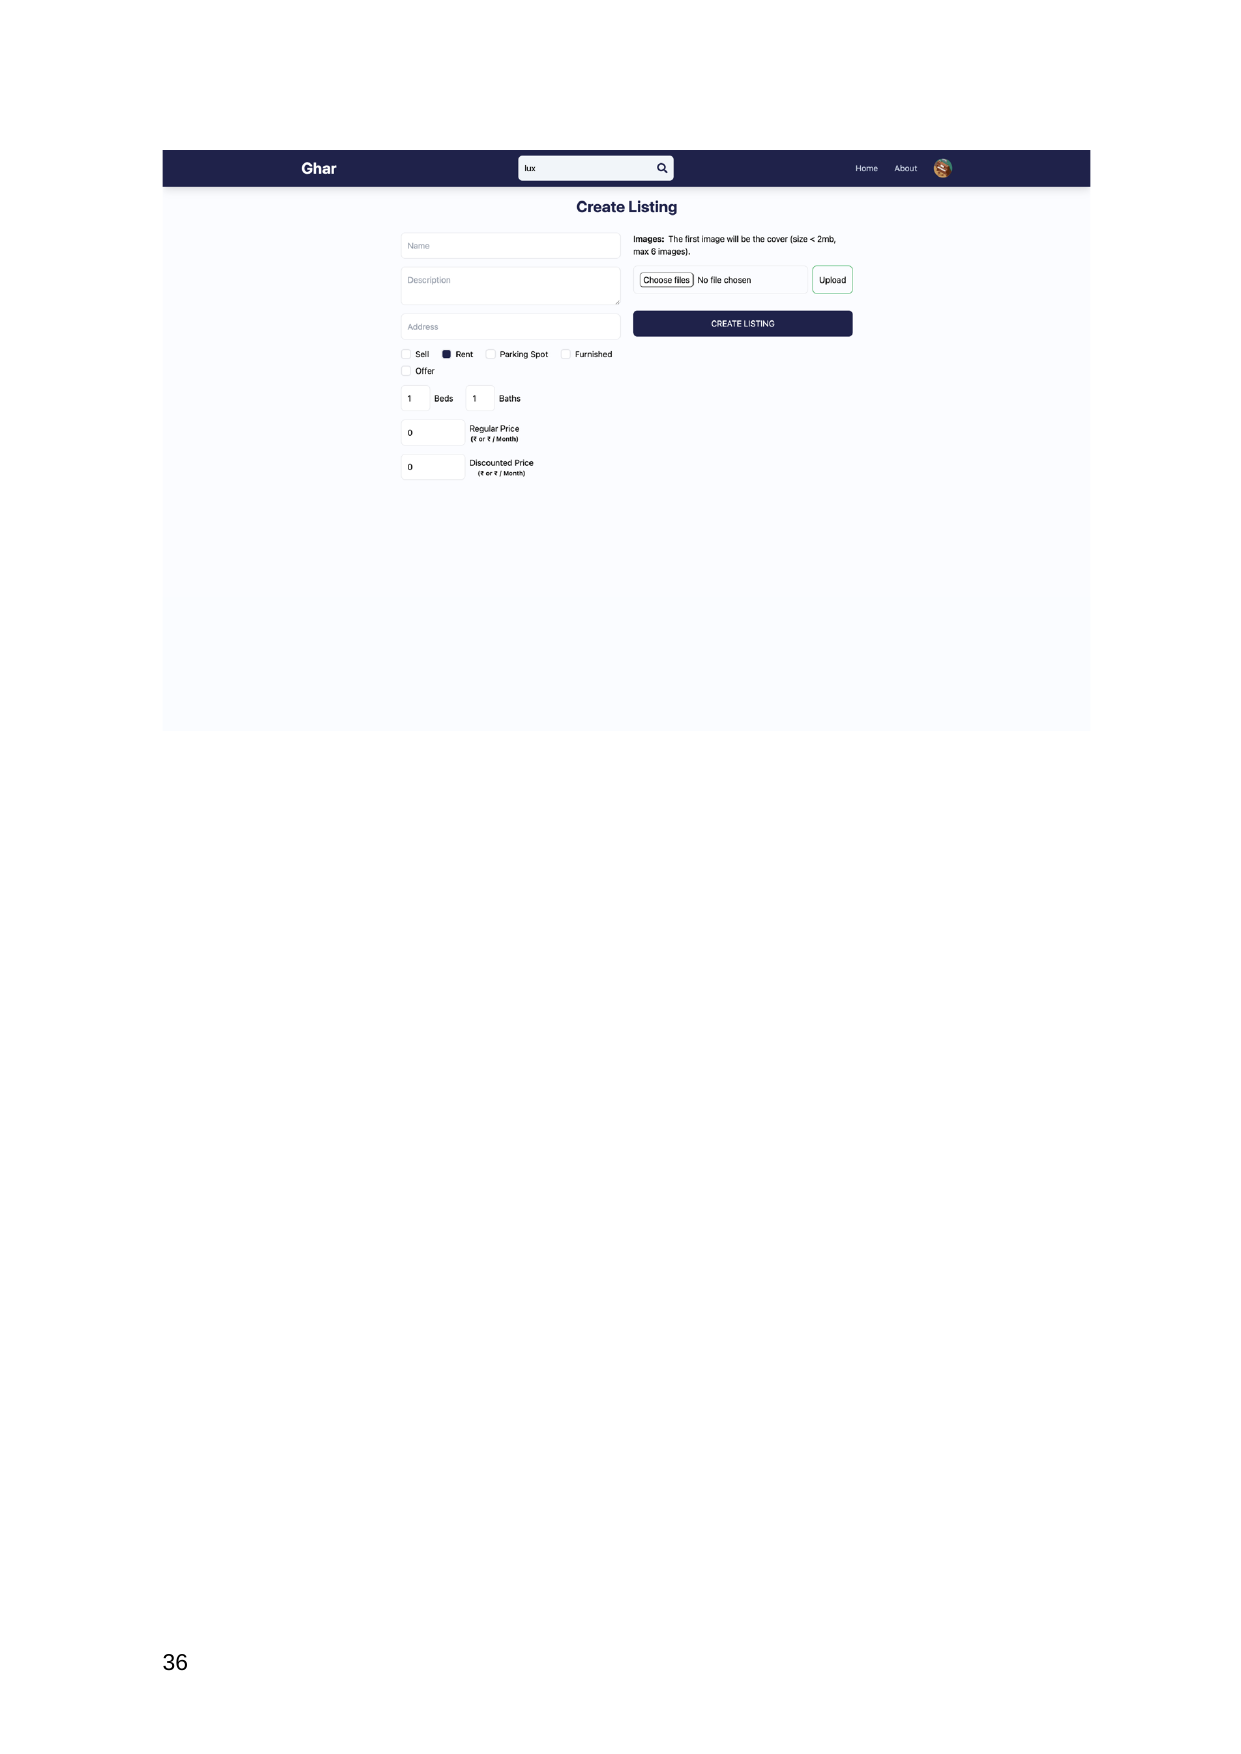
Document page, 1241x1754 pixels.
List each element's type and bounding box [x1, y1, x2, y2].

picture [162, 150, 1091, 731]
